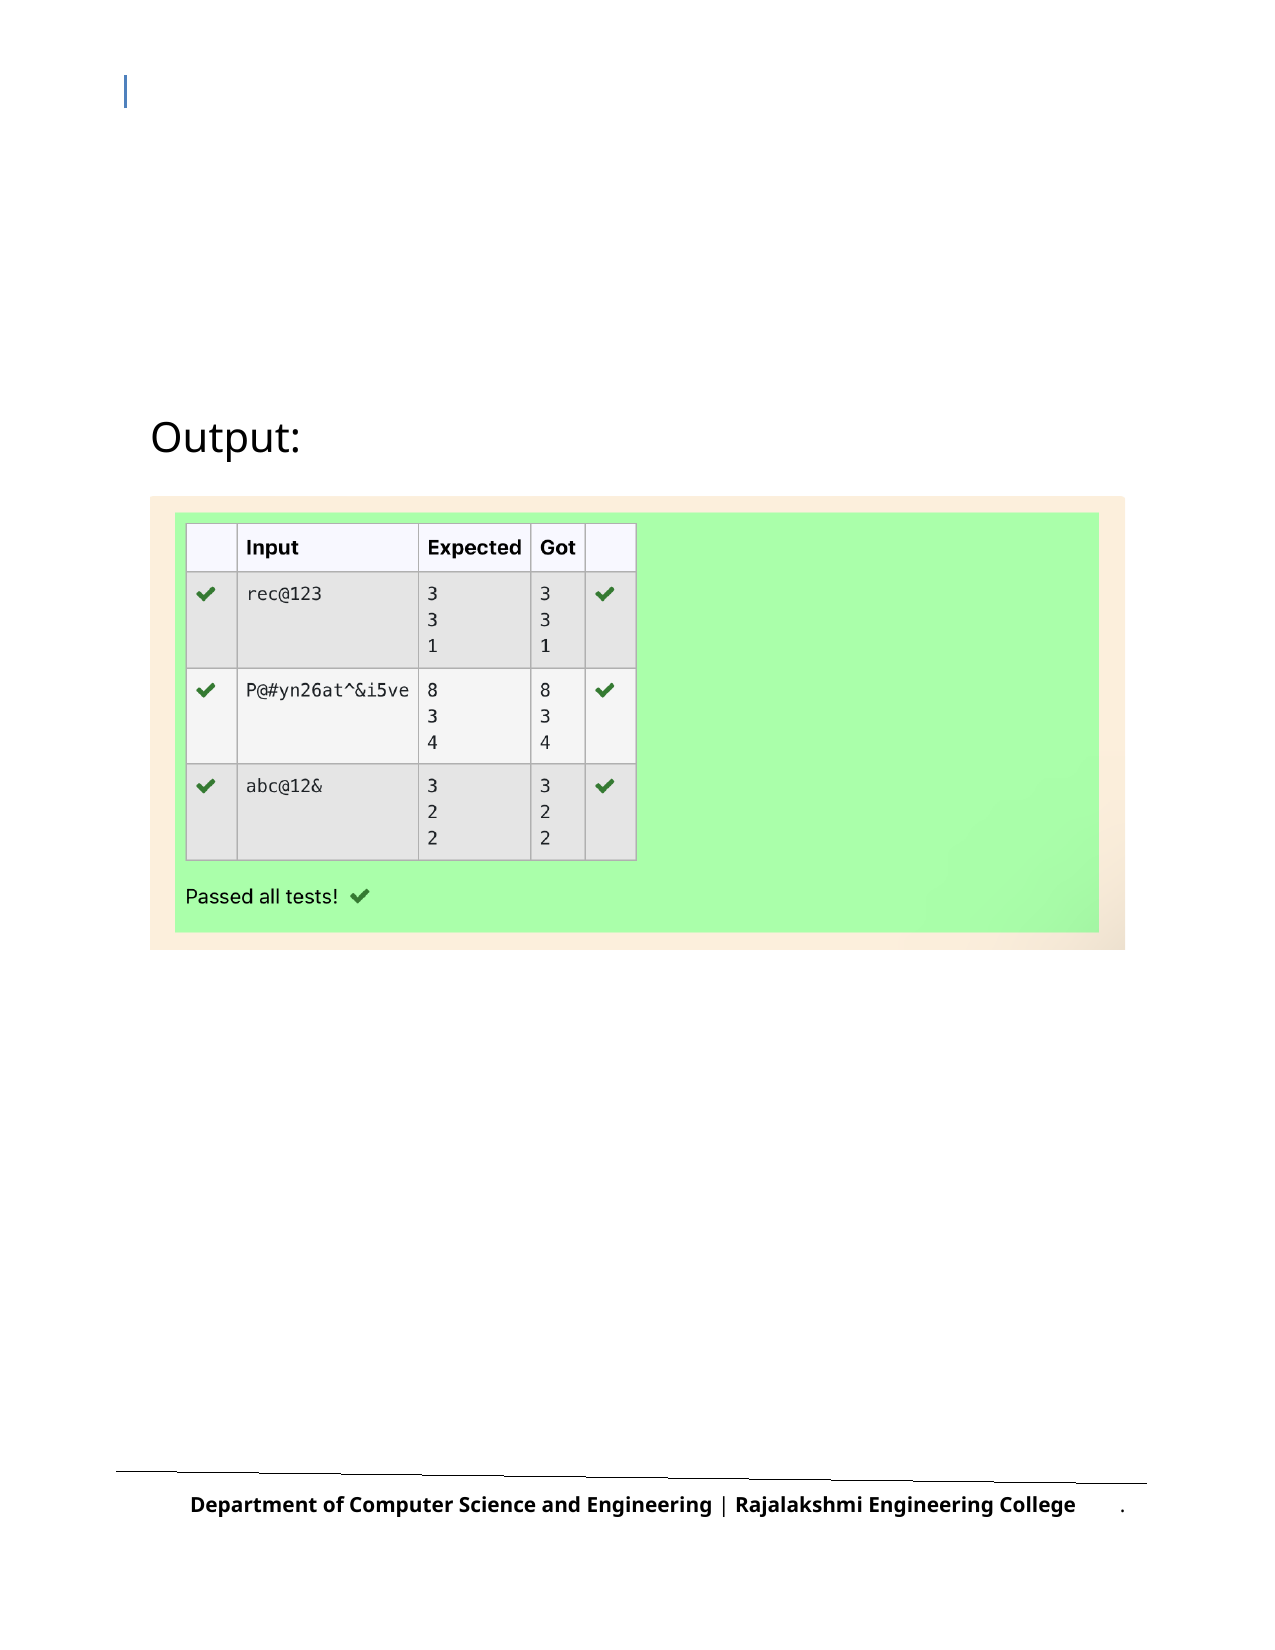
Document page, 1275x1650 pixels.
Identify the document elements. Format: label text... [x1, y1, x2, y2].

picture [150, 493, 1125, 950]
text Output: [150, 407, 1125, 464]
